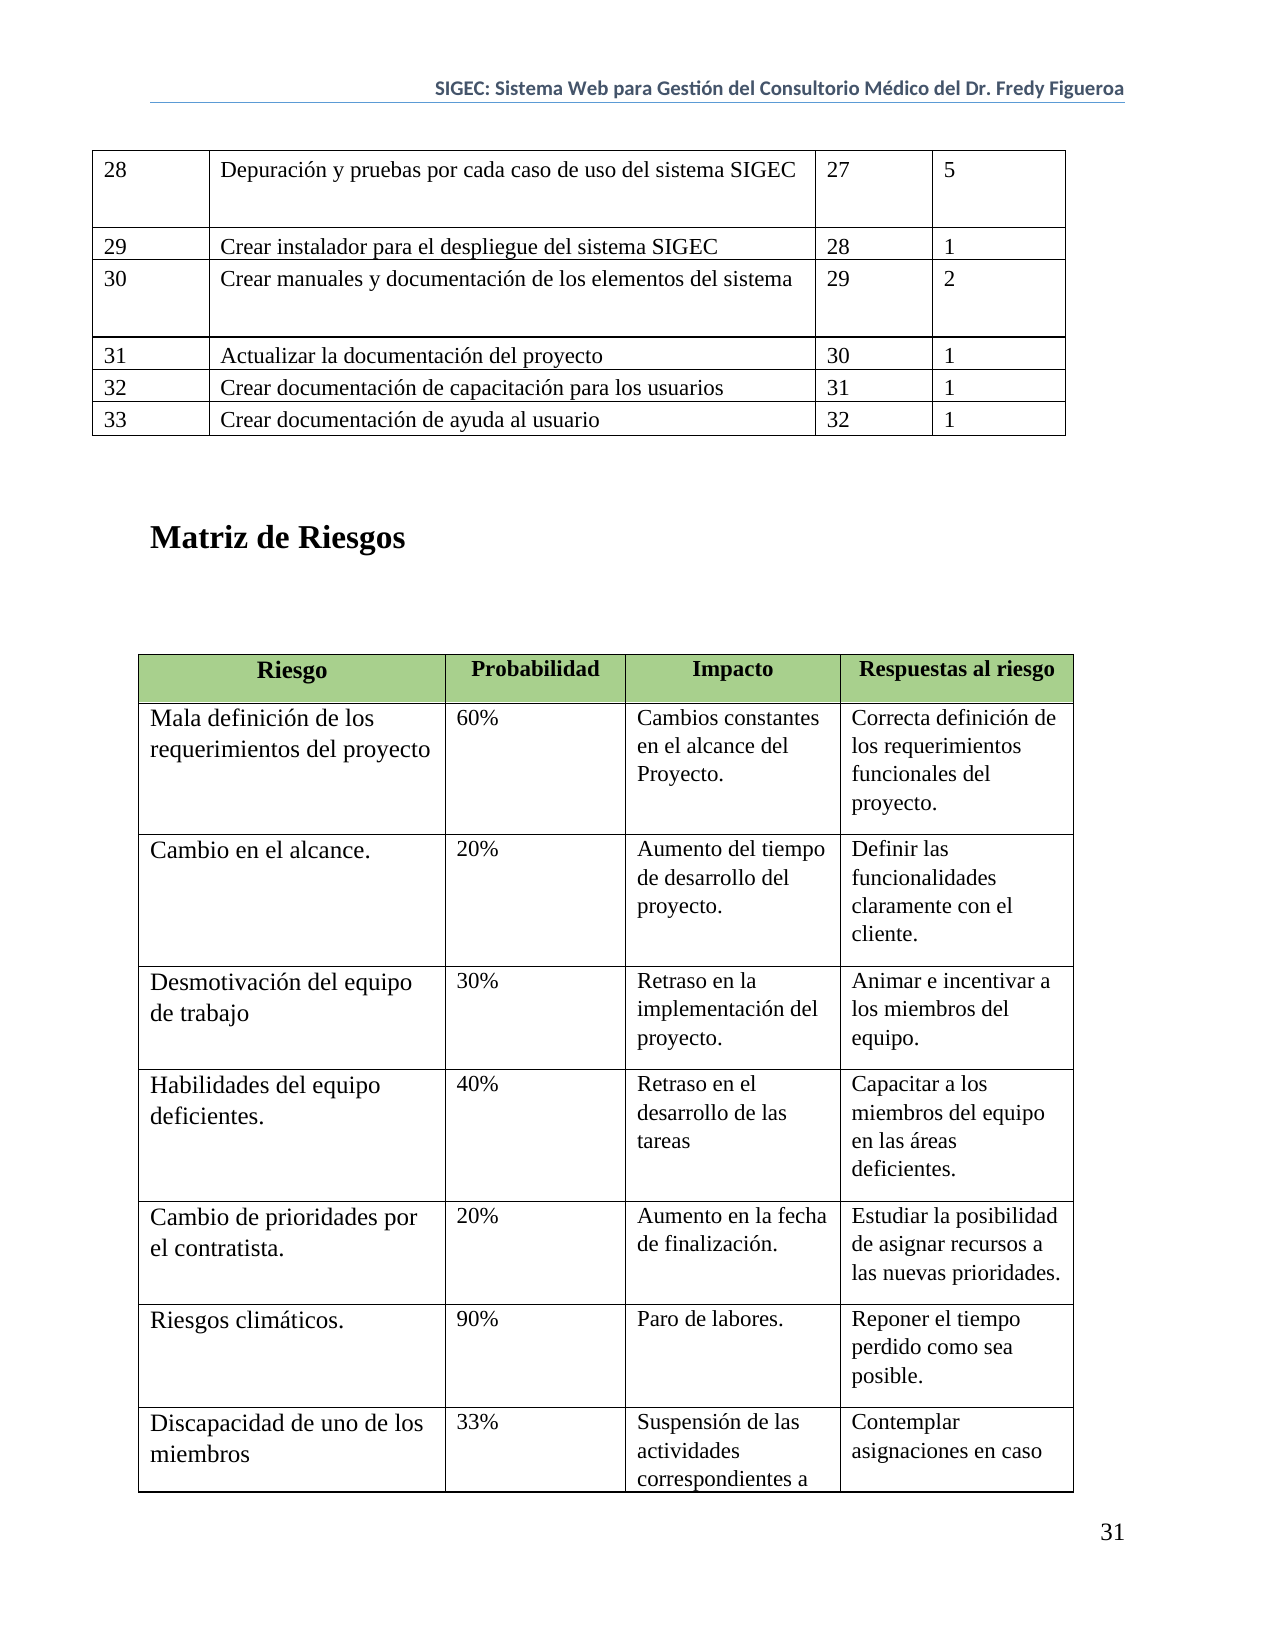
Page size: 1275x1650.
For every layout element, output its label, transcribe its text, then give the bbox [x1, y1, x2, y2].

table_cell 20% [446, 1202, 625, 1304]
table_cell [139, 1408, 445, 1491]
table_cell Crear documentación de ayuda al usuario [210, 402, 815, 435]
table_cell Paro de labores. [626, 1305, 840, 1407]
table_header Probabilidad [446, 655, 625, 702]
table_cell Retraso en el desarrollo de las tareas [626, 1070, 840, 1201]
table_cell 28 [93, 151, 209, 227]
table_cell Cambio de prioridades por el contratista. [139, 1202, 445, 1304]
table_cell 90% [446, 1305, 625, 1407]
table_cell Cambios constantes en el alcance del Proyecto. [626, 704, 840, 834]
table_cell Actualizar la documentación del proyecto [210, 338, 815, 369]
table_cell 1 [933, 228, 1065, 259]
table_cell Estudiar la posibilidad de asignar recursos a las nuevas prioridades. [841, 1202, 1073, 1304]
table_cell 29 [816, 260, 932, 336]
table_cell 30 [816, 338, 932, 369]
table_cell Desmotivación del equipo de trabajo [139, 967, 445, 1069]
table_cell 1 [933, 402, 1065, 435]
table_cell Correcta definición de los requerimientos funcionales del proyecto. [841, 704, 1073, 834]
table_header Impacto [626, 655, 840, 702]
table_header Respuestas al riesgo [841, 655, 1073, 702]
table_cell 5 [933, 151, 1065, 227]
table_cell 30 [93, 260, 209, 336]
table_cell Crear instalador para el despliegue del sistema SIGEC [210, 228, 815, 259]
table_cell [626, 1408, 840, 1491]
table_cell Capacitar a los miembros del equipo en las áreas deficientes. [841, 1070, 1073, 1201]
table_cell Cambio en el alcance. [139, 835, 445, 966]
subtitle Matriz de Riesgos [150, 517, 1125, 555]
table_cell 60% [446, 704, 625, 834]
table_cell 29 [93, 228, 209, 259]
table_cell Mala definición de los requerimientos del proyecto [139, 704, 445, 834]
table_cell Retraso en la implementación del proyecto. [626, 967, 840, 1069]
table_cell Aumento del tiempo de desarrollo del proyecto. [626, 835, 840, 966]
table_cell 20% [446, 835, 625, 966]
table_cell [841, 1408, 1073, 1491]
table_cell 2 [933, 260, 1065, 336]
table_cell 33 [93, 402, 209, 435]
table_cell 31 [816, 370, 932, 401]
table_header Riesgo [139, 655, 445, 702]
table_cell Habilidades del equipo deficientes. [139, 1070, 445, 1201]
table_cell 27 [816, 151, 932, 227]
table_cell Crear manuales y documentación de los elementos del sistema [210, 260, 815, 336]
table_cell 31 [93, 338, 209, 369]
table_cell Aumento en la fecha de finalización. [626, 1202, 840, 1304]
table_cell Animar e incentivar a los miembros del equipo. [841, 967, 1073, 1069]
table_cell 28 [816, 228, 932, 259]
table_cell Riesgos climáticos. [139, 1305, 445, 1407]
table_cell 40% [446, 1070, 625, 1201]
table_cell Reponer el tiempo perdido como sea posible. [841, 1305, 1073, 1407]
table_cell 32 [93, 370, 209, 401]
table_cell 30% [446, 967, 625, 1069]
table_cell 1 [933, 338, 1065, 369]
table_cell 33% [446, 1408, 625, 1491]
table_cell 1 [933, 370, 1065, 401]
table_cell Definir las funcionalidades claramente con el cliente. [841, 835, 1073, 966]
table_cell Crear documentación de capacitación para los usuarios [210, 370, 815, 401]
table_cell Depuración y pruebas por cada caso de uso del sistema SIGEC [210, 151, 815, 227]
table_cell 32 [816, 402, 932, 435]
